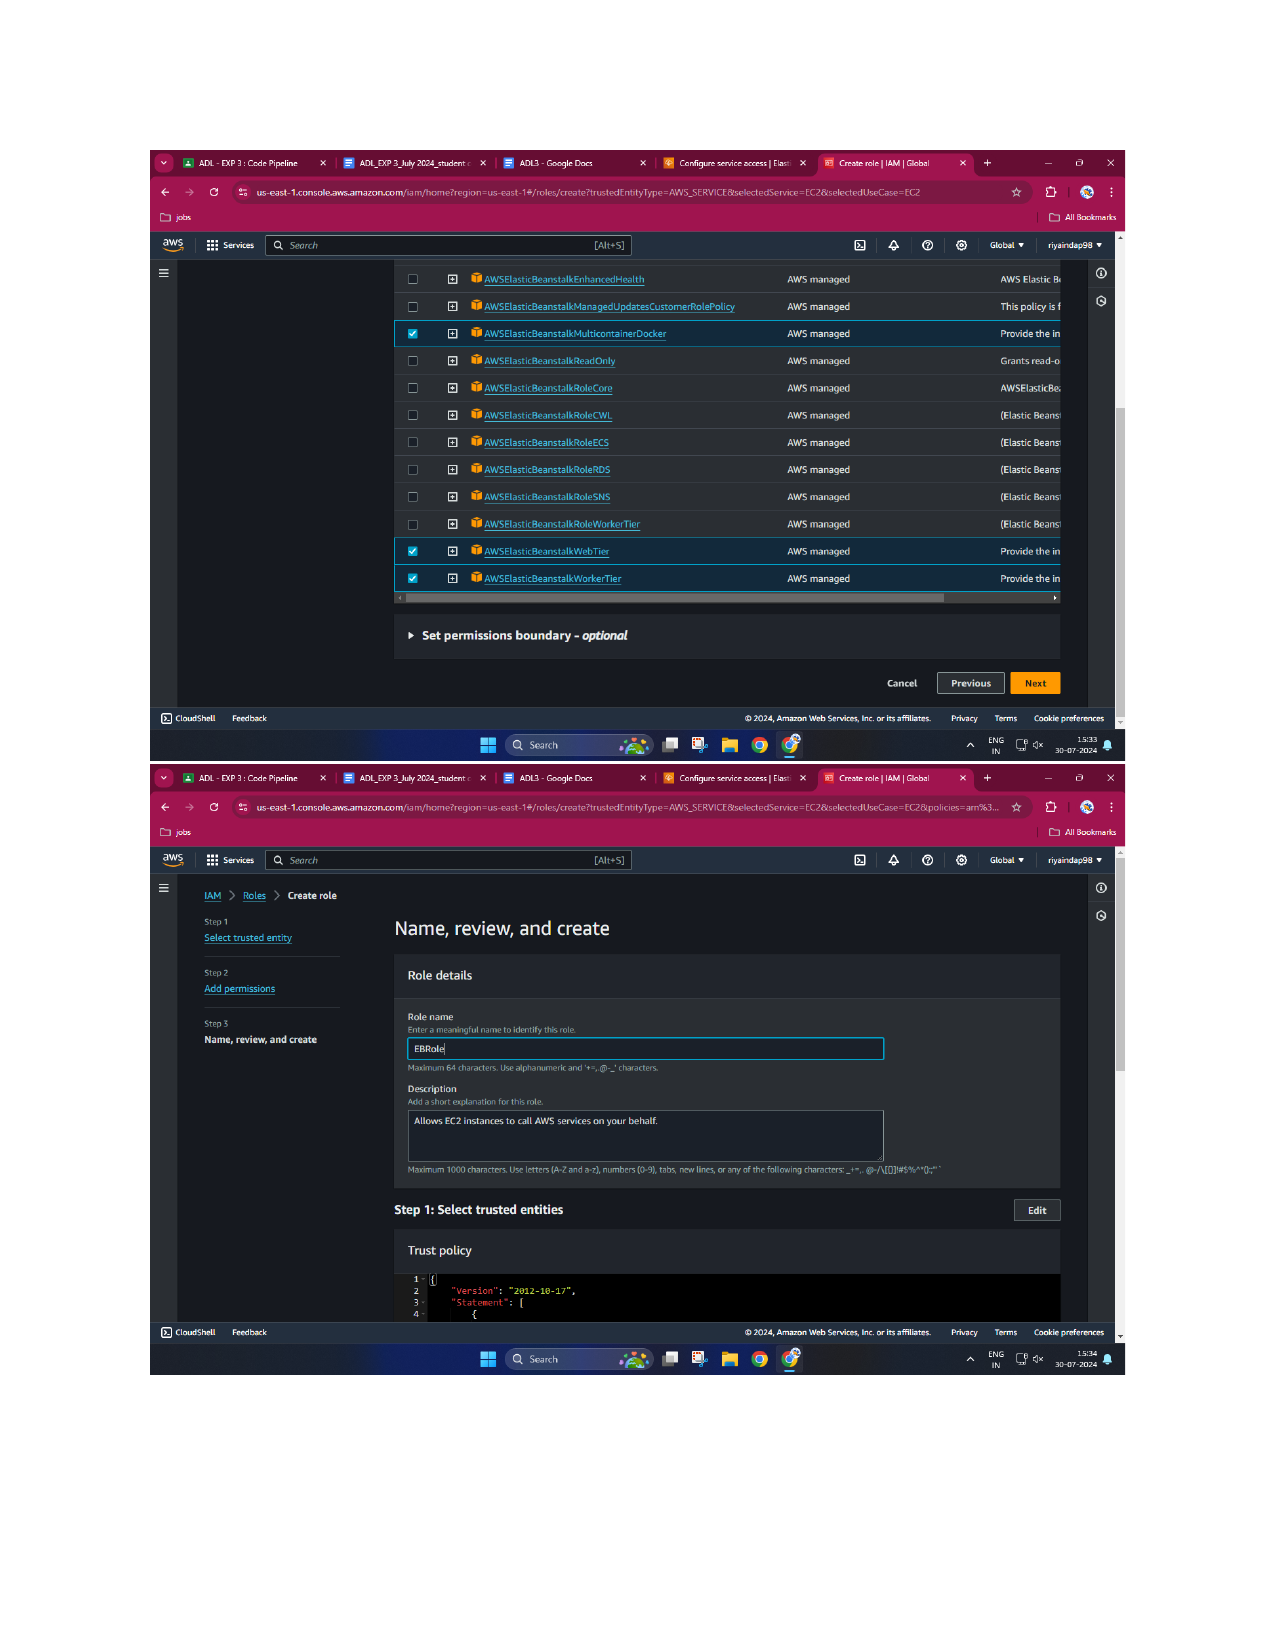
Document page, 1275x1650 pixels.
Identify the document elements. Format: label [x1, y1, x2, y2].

picture [150, 764, 1125, 1375]
picture [150, 150, 1125, 761]
